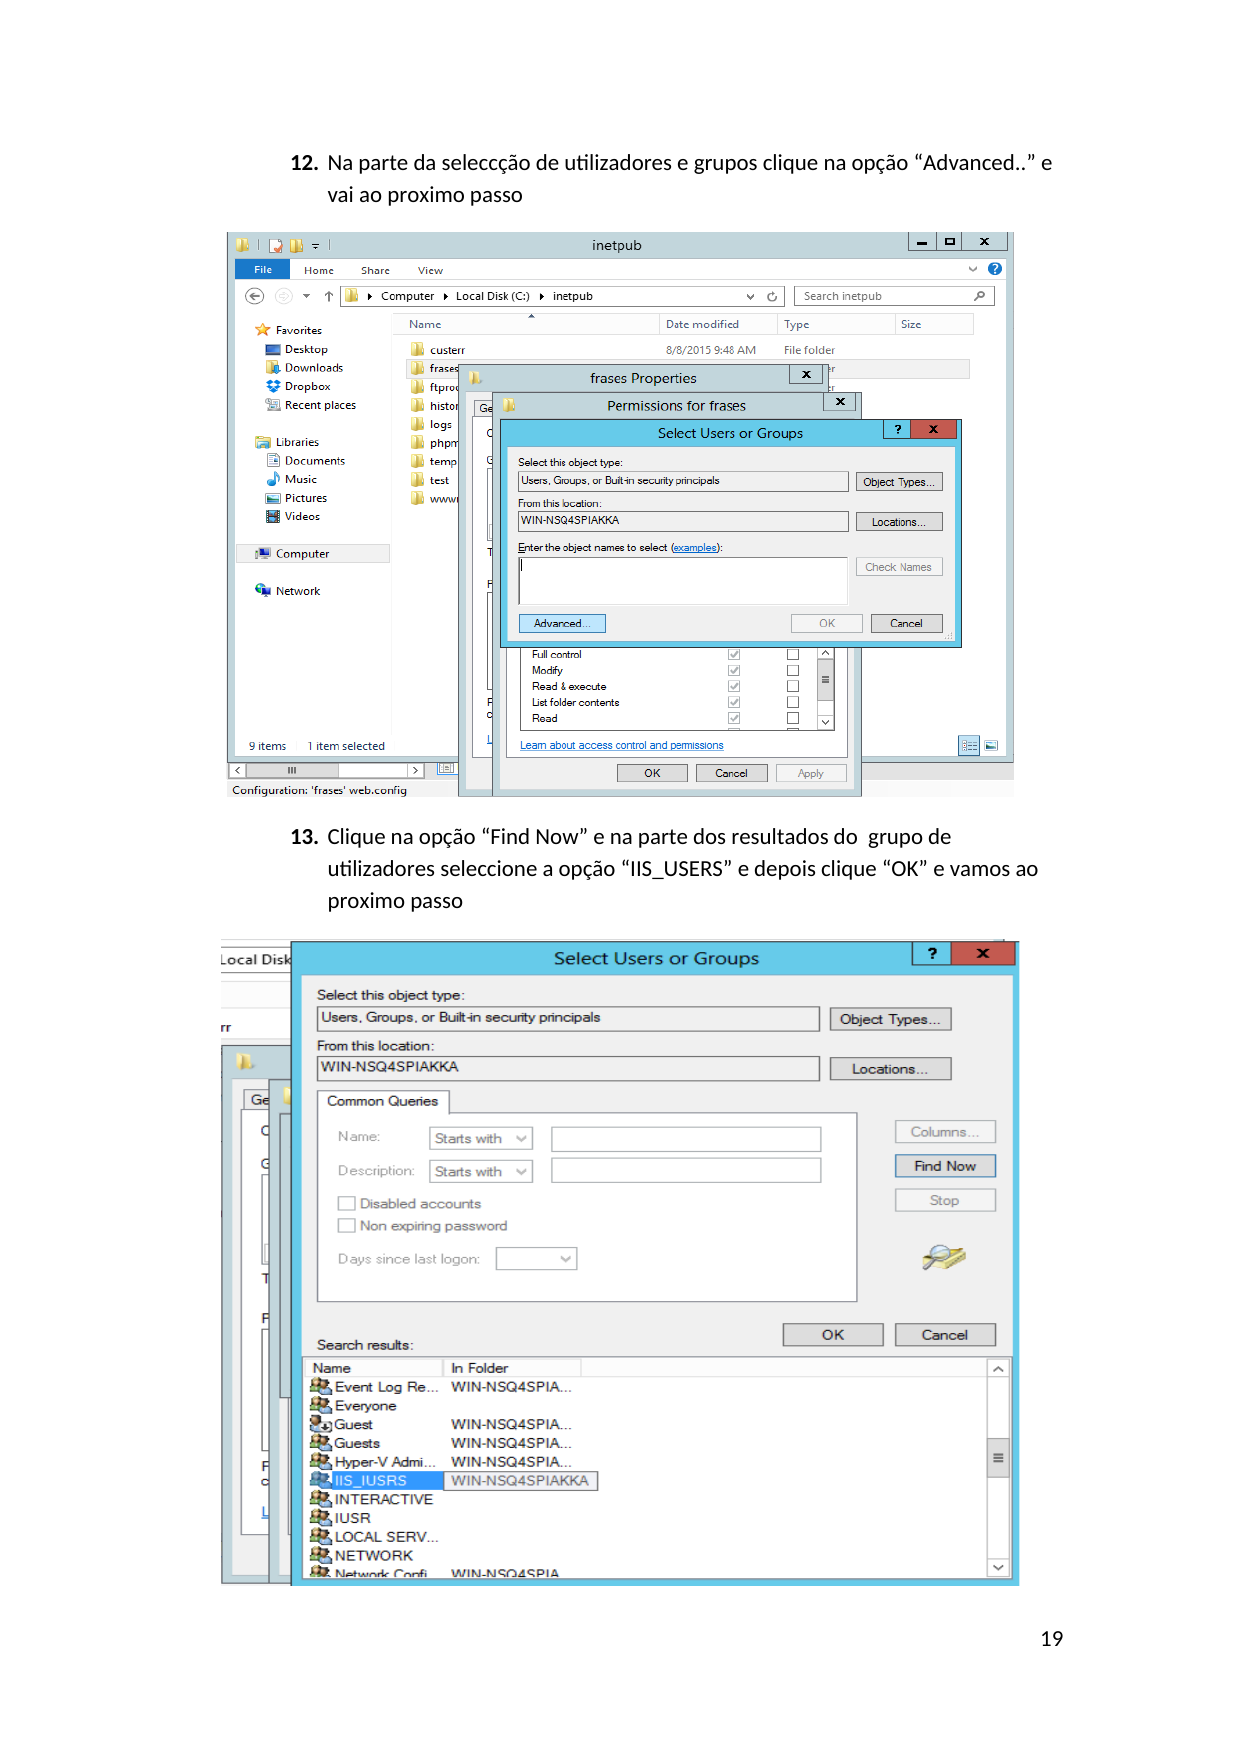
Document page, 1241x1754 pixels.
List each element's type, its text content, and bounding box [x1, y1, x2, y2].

list Clique na opção “Find Now” e na parte dos resultados do grupo de utilizadores seleccione a opção “IIS_USERS” e depois clique “OK” e vamos ao proximo passo [290, 822, 1063, 914]
picture [226, 232, 1014, 797]
picture [221, 939, 1020, 1586]
list Na parte da seleccção de utilizadores e grupos clique na opção “Advanced..” e vai ao proximo passo [290, 148, 1063, 208]
